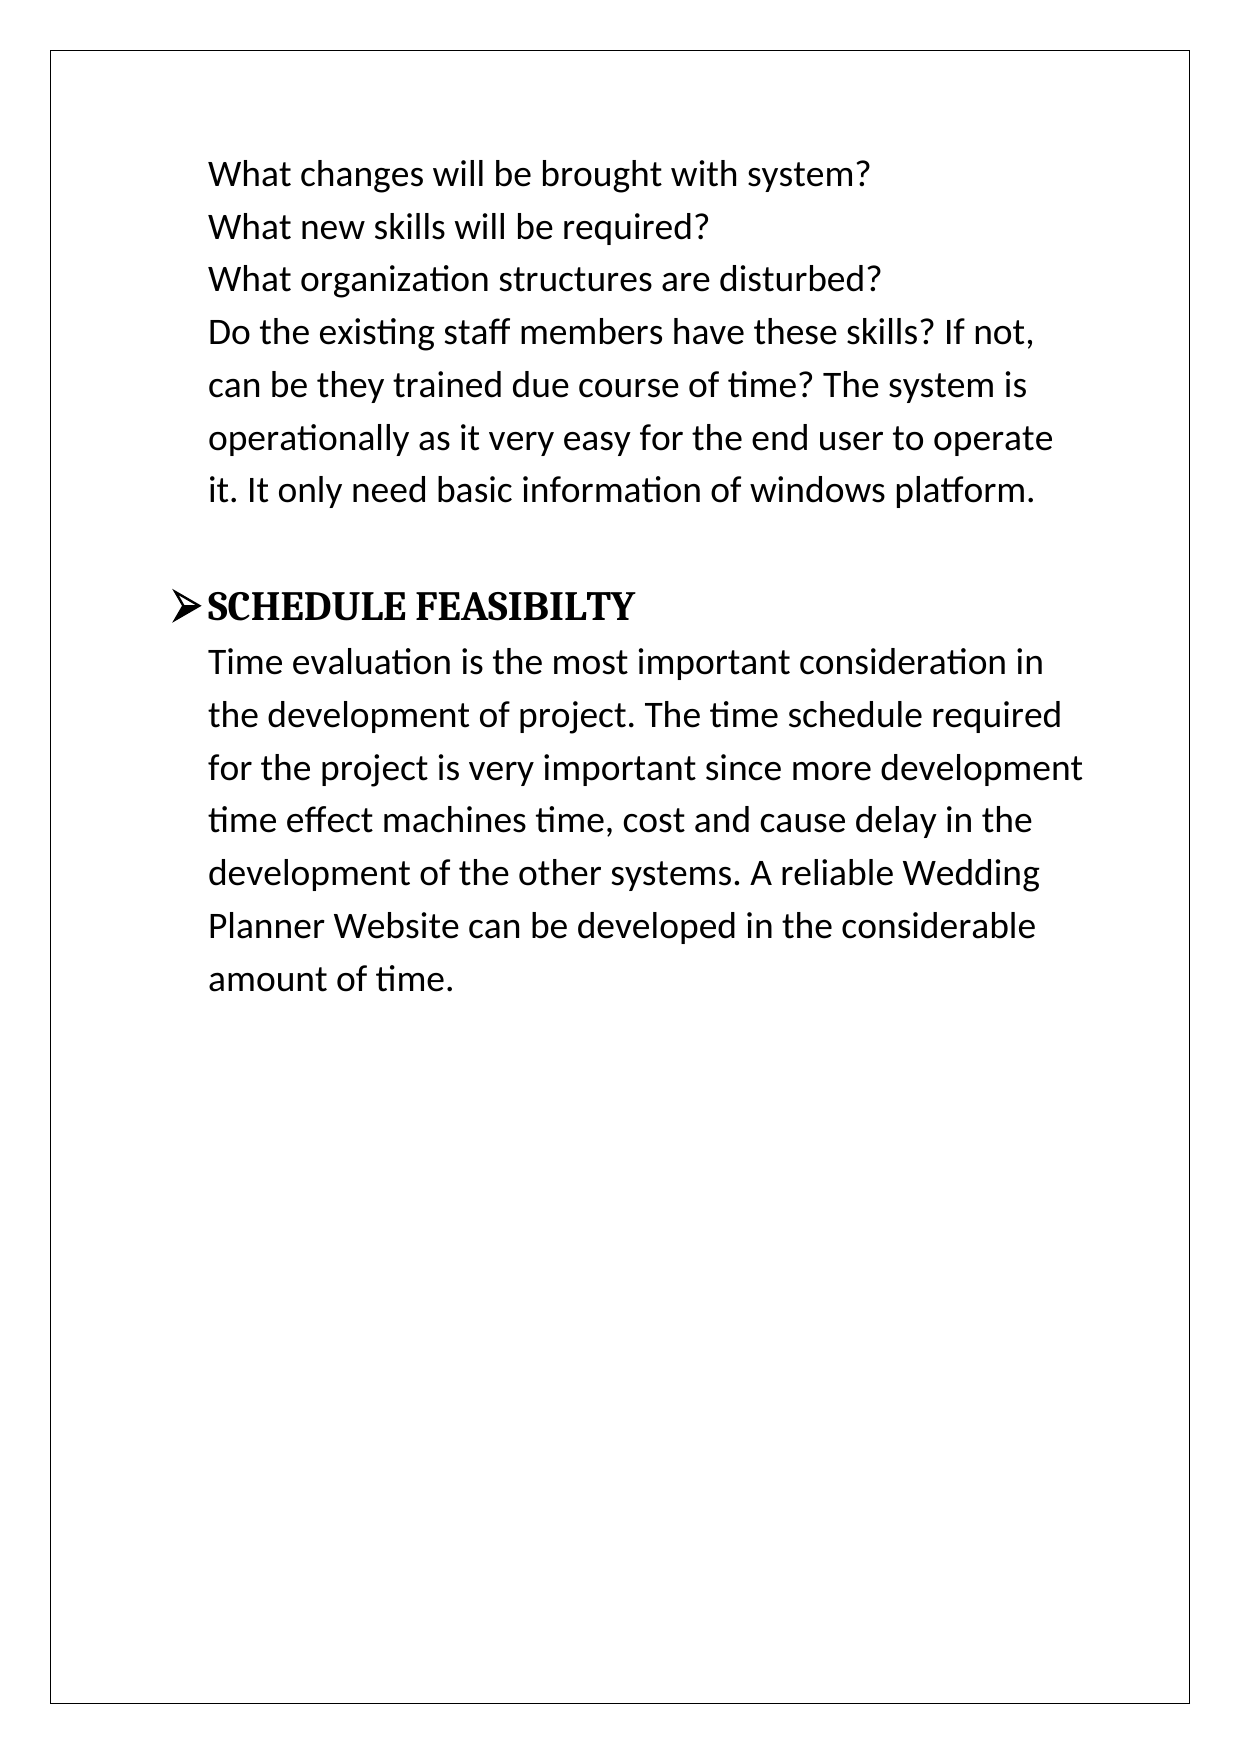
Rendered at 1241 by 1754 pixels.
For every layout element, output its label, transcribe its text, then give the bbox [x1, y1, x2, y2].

list SCHEDULE FEASIBILTY [170, 583, 1090, 631]
list Do the existing staff members have these skills? If not, can be they trained due course of time? The system is operationally as it very easy for the end user to operate it. It only need basic information of windows platform. [208, 308, 1090, 512]
list Time evaluation is the most important consideration in the development of project. The time schedule required for the project is very important since more development time effect machines time, cost and cause delay in the development of the other systems. A reliable Wedding Planner Website can be developed in the considerable amount of time. [208, 638, 1090, 1000]
list What new skills will be required? [208, 203, 1090, 248]
list What changes will be brought with system? [208, 150, 1090, 196]
list What organization structures are disturbed? [208, 255, 1090, 301]
